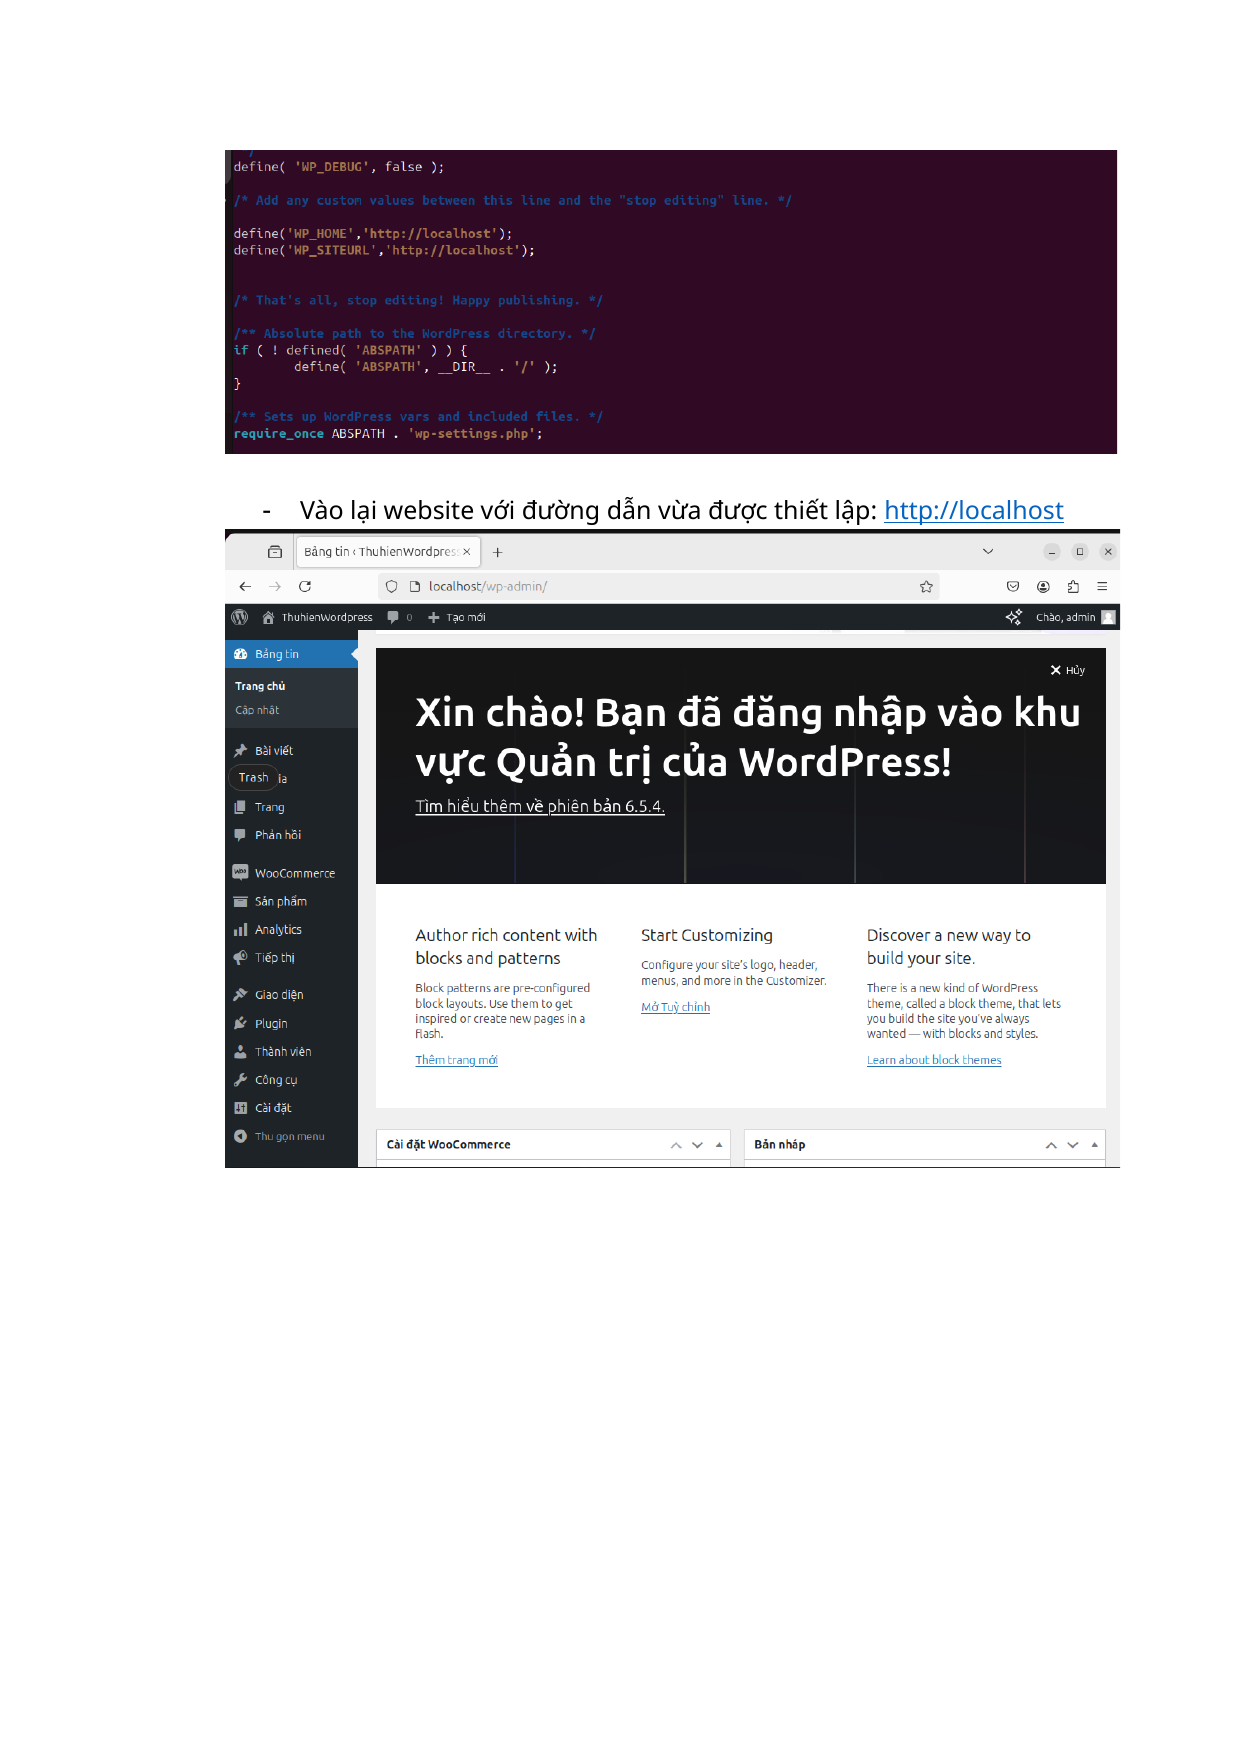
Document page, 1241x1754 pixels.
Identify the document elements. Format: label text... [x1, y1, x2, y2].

picture [225, 150, 1118, 454]
picture [225, 529, 1121, 1168]
list Vào lại website với đường dẫn vừa được thiết lập: http://localhost [262, 493, 1090, 527]
